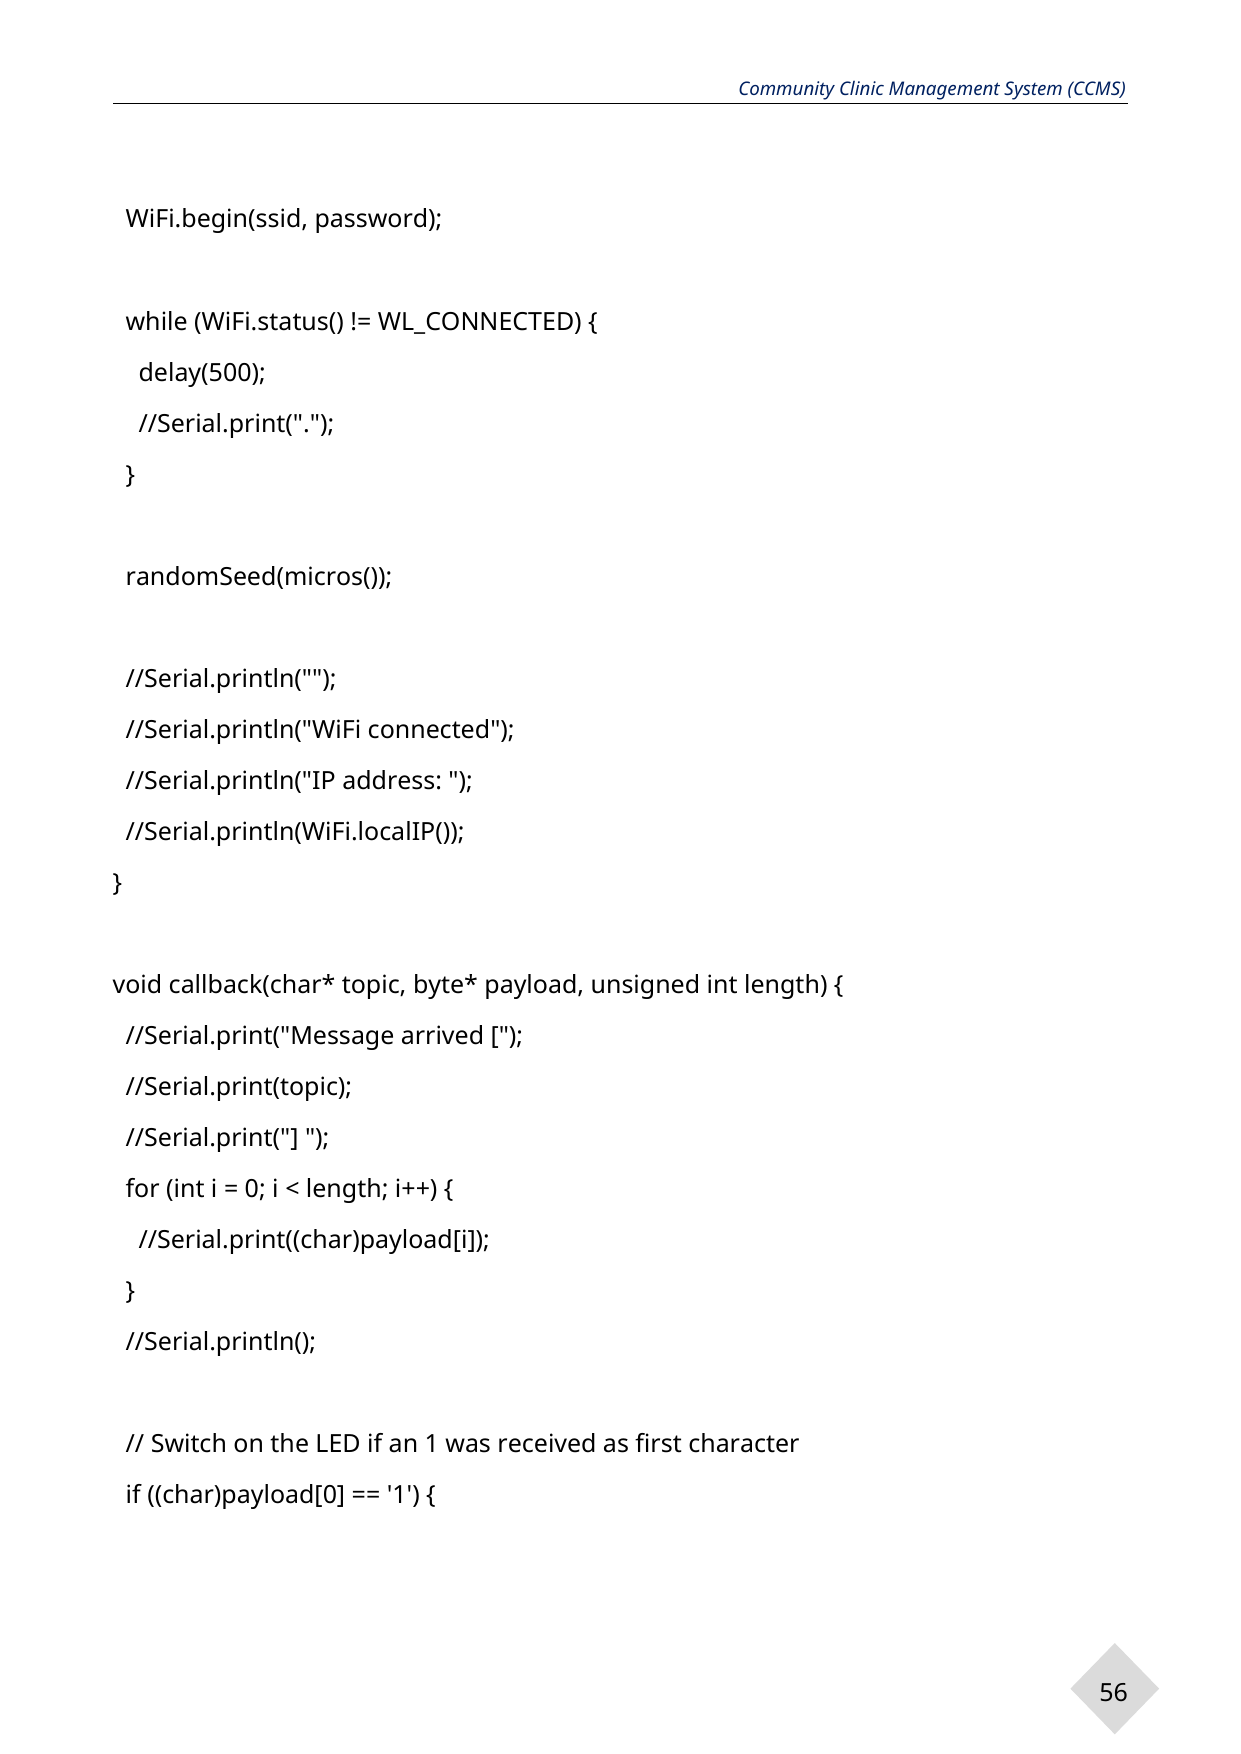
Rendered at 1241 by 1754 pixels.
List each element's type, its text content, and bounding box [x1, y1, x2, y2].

text WiFi.begin(ssid, password); [112, 201, 1128, 235]
text while (WiFi.status() != WL_CONNECTED) { [112, 303, 1128, 337]
text } [112, 864, 1128, 899]
text randomSeed(micros()); [112, 558, 1128, 592]
text delay(500); [112, 354, 1128, 388]
text //Serial.println(); [112, 1324, 1128, 1358]
text for (int i = 0; i < length; i++) { [112, 1171, 1128, 1205]
text } [112, 1273, 1128, 1307]
text //Serial.println(""); [112, 660, 1128, 694]
text //Serial.print("Message arrived ["); [112, 1018, 1128, 1052]
text // Switch on the LED if an 1 was received as first character [112, 1426, 1128, 1460]
text //Serial.print("."); [112, 405, 1128, 439]
text //Serial.println(WiFi.localIP()); [112, 813, 1128, 848]
text //Serial.print("] "); [112, 1120, 1128, 1154]
text if ((char)payload[0] == '1') { [112, 1477, 1128, 1511]
text } [112, 456, 1128, 490]
text //Serial.println("WiFi connected"); [112, 711, 1128, 746]
text void callback(char* topic, byte* payload, unsigned int length) { [112, 967, 1128, 1001]
text //Serial.print(topic); [112, 1069, 1128, 1103]
text //Serial.println("IP address: "); [112, 762, 1128, 797]
text //Serial.print((char)payload[i]); [112, 1222, 1128, 1256]
